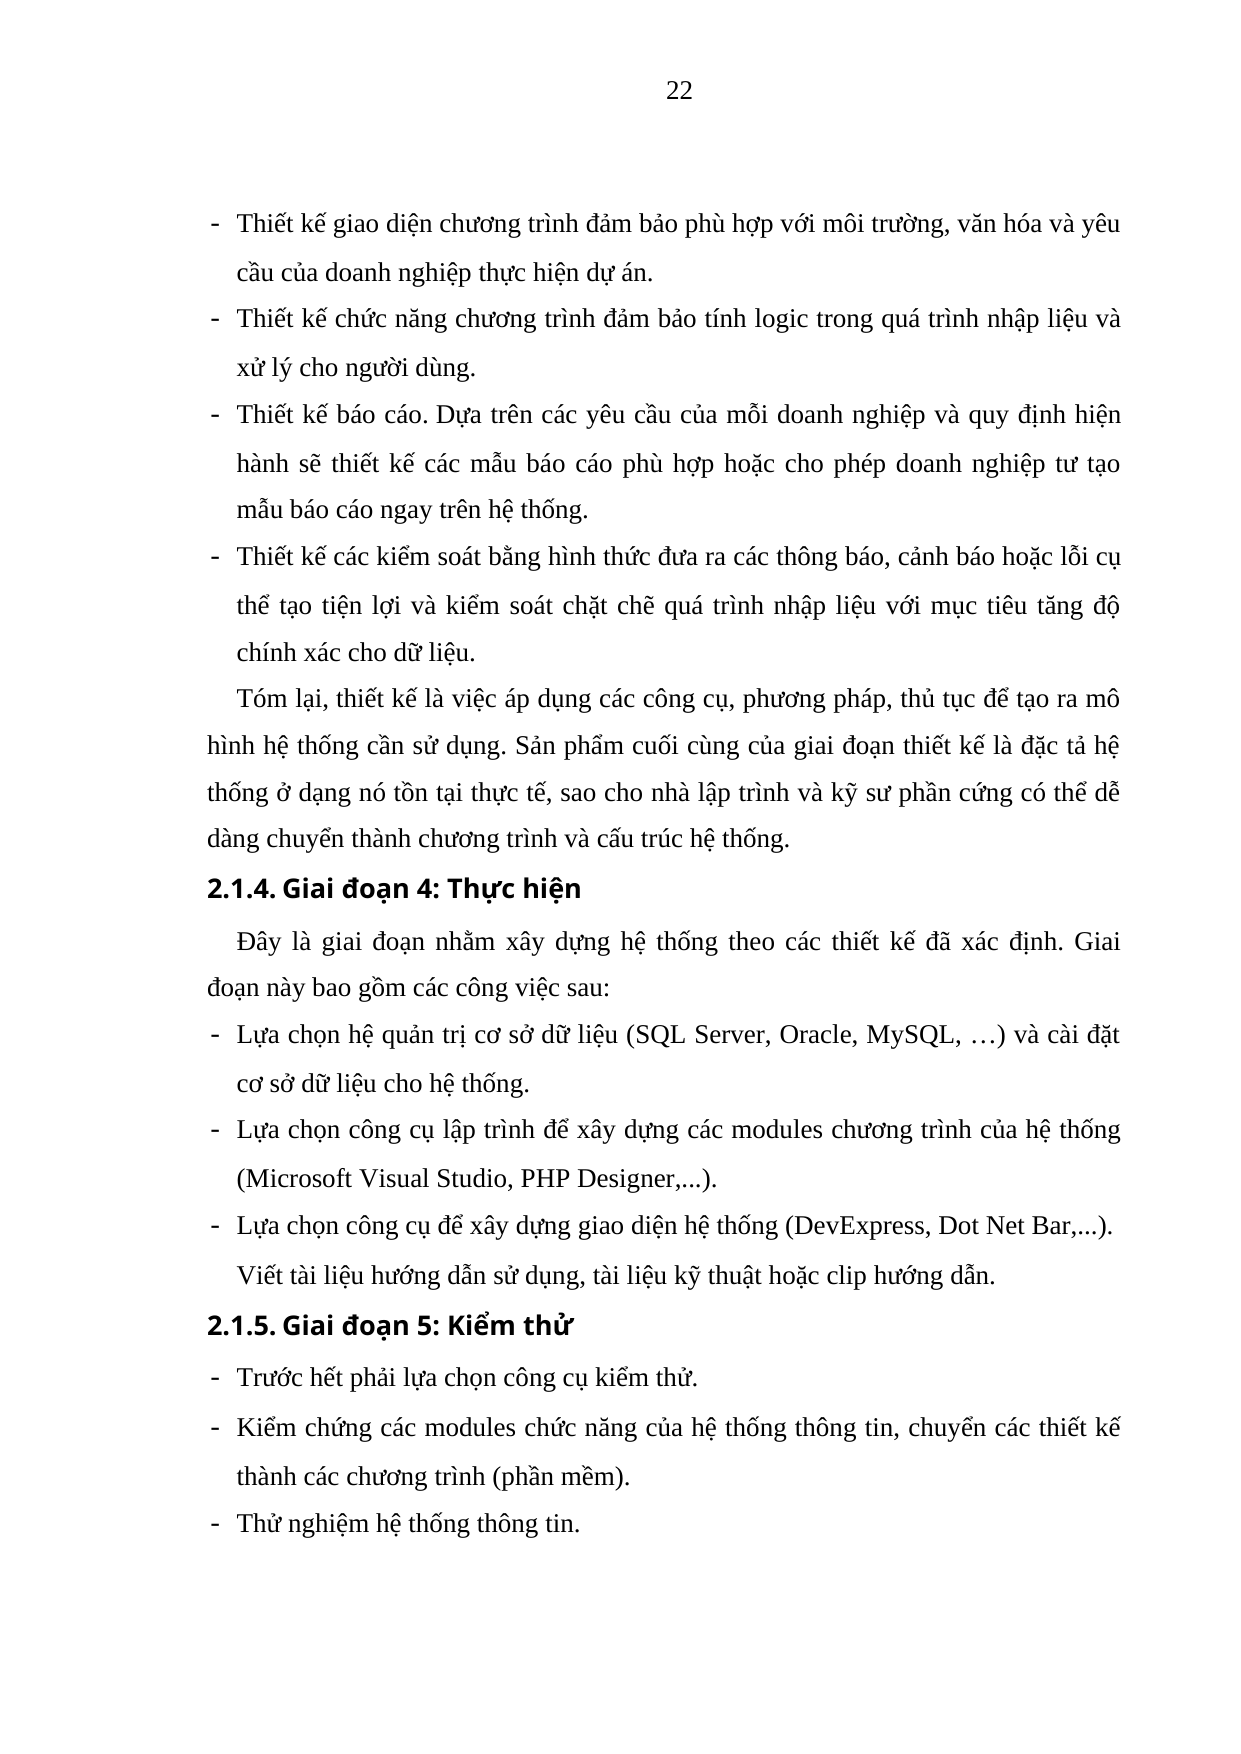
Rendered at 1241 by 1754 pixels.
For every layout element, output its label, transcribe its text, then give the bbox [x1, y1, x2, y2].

text Viết tài liệu hướng dẫn sử dụng, tài liệu kỹ thuật hoặc clip hướng dẫn. [207, 1259, 1122, 1290]
list Thiết kế báo cáo. Dựa trên các yêu cầu của mỗi doanh nghiệp và quy định hiện hành sẽ thiết kế các mẫu báo cáo phù hợp hoặc cho phép doanh nghiệp tư tạo mẫu báo cáo ngay trên hệ thống. [207, 398, 1122, 525]
list Thiết kế các kiểm soát bằng hình thức đưa ra các thông báo, cảnh báo hoặc lỗi cụ thể tạo tiện lợi và kiểm soát chặt chẽ quá trình nhập liệu với mục tiêu tăng độ chính xác cho dữ liệu. [207, 540, 1122, 667]
list Thiết kế chức năng chương trình đảm bảo tính logic trong quá trình nhập liệu và xử lý cho người dùng. [207, 302, 1122, 382]
list Thử nghiệm hệ thống thông tin. [207, 1507, 1122, 1540]
list Kiểm chứng các modules chức năng của hệ thống thông tin, chuyển các thiết kế thành các chương trình (phần mềm). [207, 1411, 1122, 1491]
text Đây là giai đoạn nhằm xây dựng hệ thống theo các thiết kế đã xác định. Giai đoạn này bao gồm các công việc sau: [207, 924, 1122, 1002]
subtitle Giai đoạn 5: Kiểm thử [207, 1306, 1122, 1343]
text Tóm lại, thiết kế là việc áp dụng các công cụ, phương pháp, thủ tục để tạo ra mô hình hệ thống cần sử dụng. Sản phẩm cuối cùng của giai đoạn thiết kế là đặc tả hệ thống ở dạng nó tồn tại thực tế, sao cho nhà lập trình và kỹ sư phần cứng có thể dễ dàng chuyển thành chương trình và cấu trúc hệ thống. [207, 683, 1122, 854]
list Lựa chọn công cụ để xây dựng giao diện hệ thống (DevExpress, Dot Net Bar,...). [207, 1209, 1122, 1243]
list Lựa chọn công cụ lập trình để xây dựng các modules chương trình của hệ thống (Microsoft Visual Studio, PHP Designer,...). [207, 1113, 1122, 1194]
list Thiết kế giao diện chương trình đảm bảo phù hợp với môi trường, văn hóa và yêu cầu của doanh nghiệp thực hiện dự án. [207, 207, 1122, 287]
list Trước hết phải lựa chọn công cụ kiểm thử. [207, 1361, 1122, 1395]
list Lựa chọn hệ quản trị cơ sở dữ liệu (SQL Server, Oracle, MySQL, …) và cài đặt cơ sở dữ liệu cho hệ thống. [207, 1018, 1122, 1098]
subtitle Giai đoạn 4: Thực hiện [207, 869, 1122, 906]
